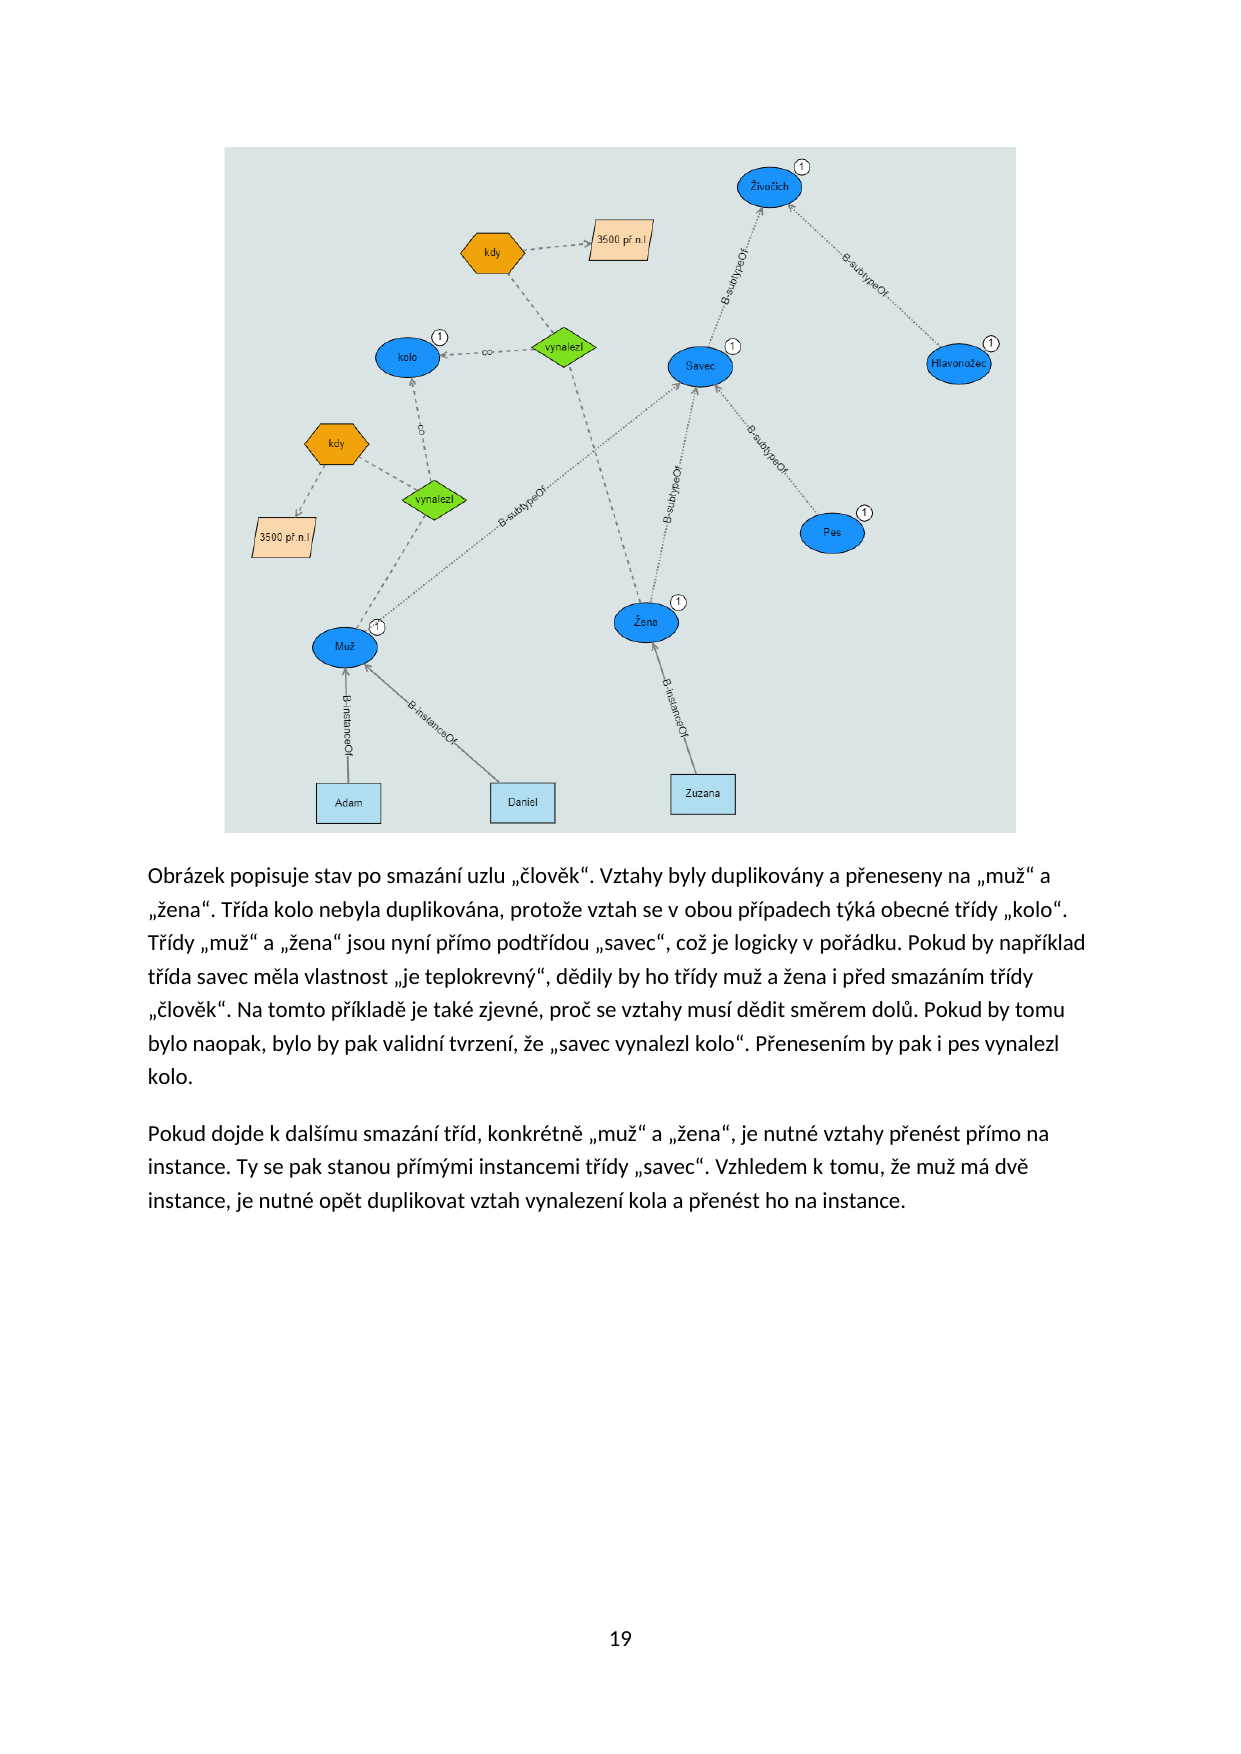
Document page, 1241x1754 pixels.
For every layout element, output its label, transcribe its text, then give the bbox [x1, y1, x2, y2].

text Obrázek popisuje stav po smazání uzlu „člověk“. Vztahy byly duplikovány a přeneseny na „muž“ a „žena“. Třída kolo nebyla duplikována, protože vztah se v obou případech týká obecné třídy „kolo“. Třídy „muž“ a „žena“ jsou nyní přímo podtřídou „savec“, což je logicky v pořádku. Pokud by například třída savec měla vlastnost „je teplokrevný“, dědily by ho třídy muž a žena i před smazáním třídy „člověk“. Na tomto příkladě je také zjevné, proč se vztahy musí dědit směrem dolů. Pokud by tomu bylo naopak, bylo by pak validní tvrzení, že „savec vynalezl kolo“. Přenesením by pak i pes vynalezl kolo. [148, 861, 1093, 1091]
text Pokud dojde k dalšímu smazání tříd, konkrétně „muž“ a „žena“, je nutné vztahy přenést přímo na instance. Ty se pak stanou přímými instancemi třídy „savec“. Vzhledem k tomu, že muž má dvě instance, je nutné opět duplikovat vztah vynalezení kola a přenést ho na instance. [148, 1119, 1093, 1214]
picture [224, 147, 1016, 833]
